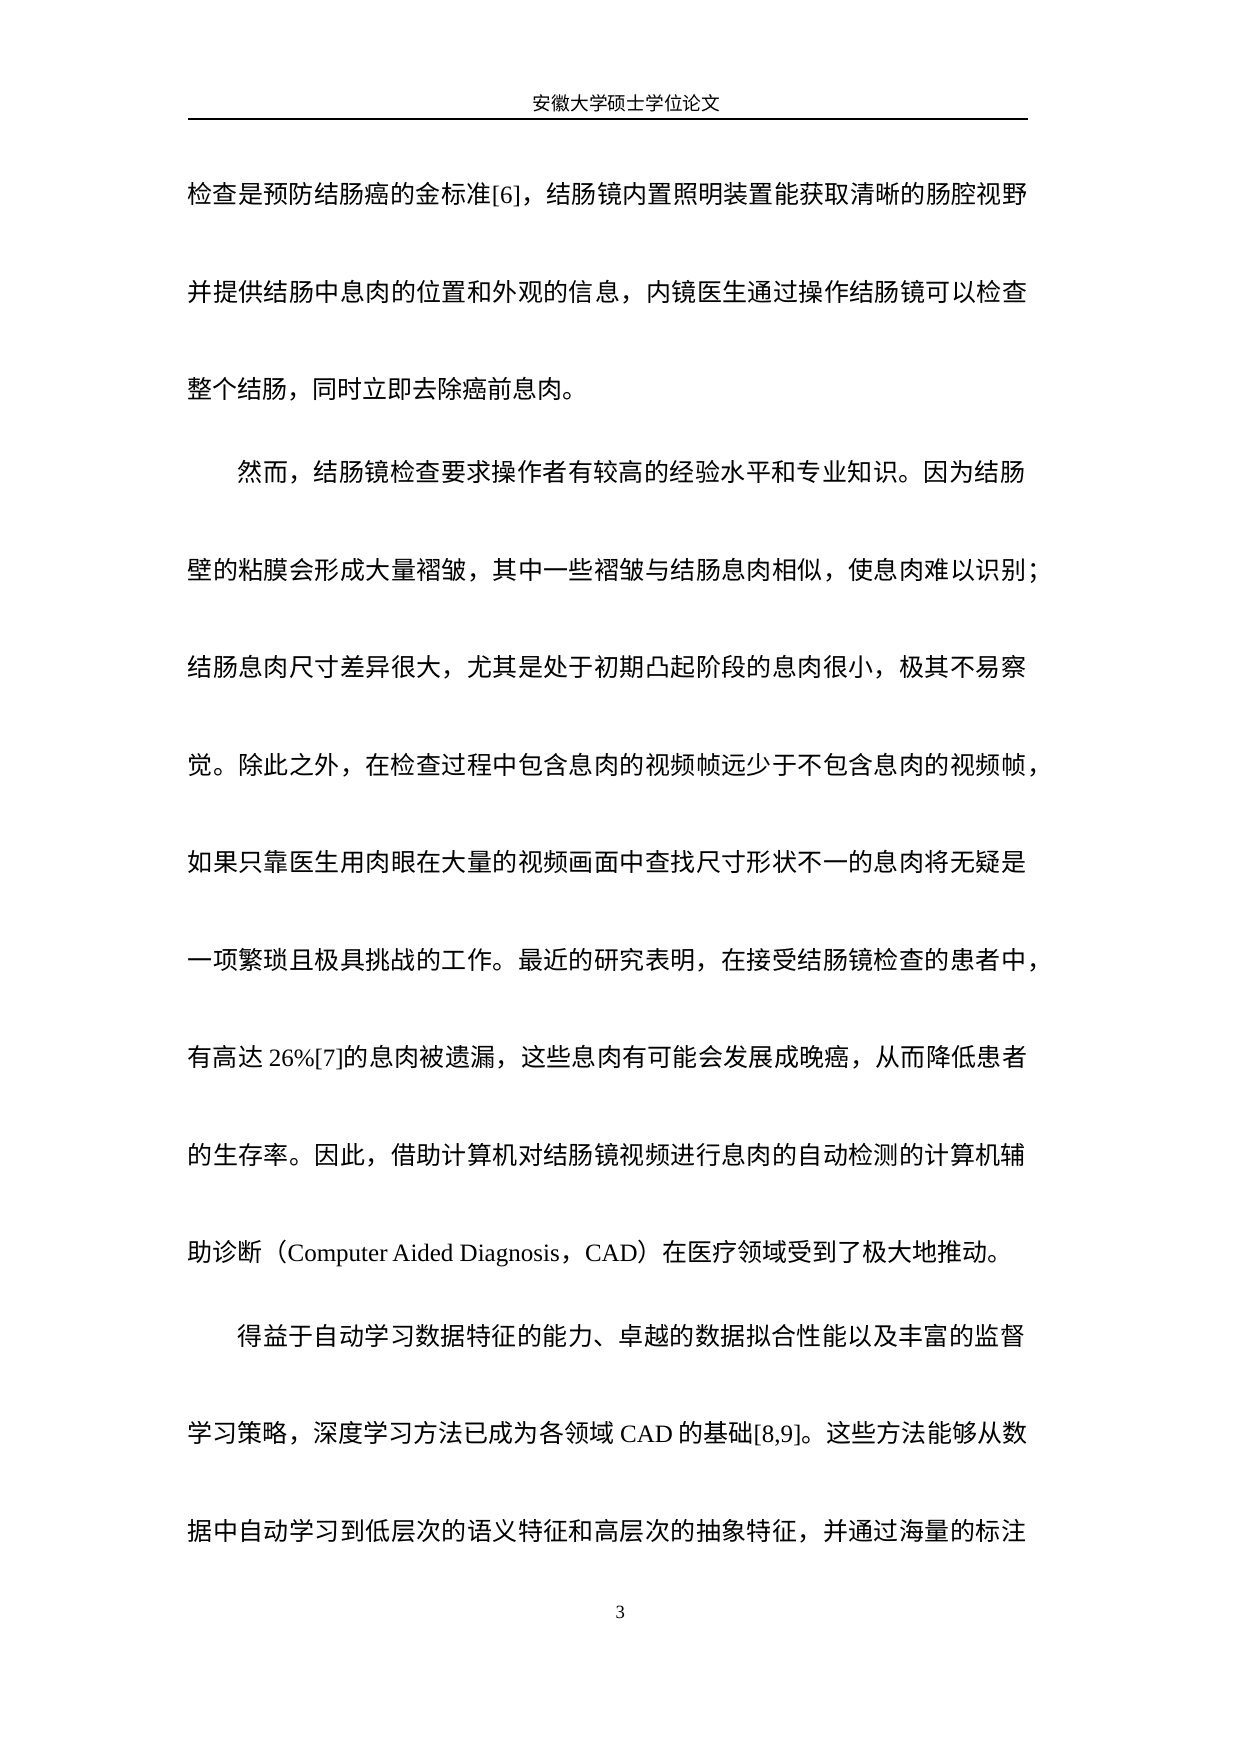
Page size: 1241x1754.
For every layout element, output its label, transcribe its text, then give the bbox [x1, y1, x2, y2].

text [187, 160, 1028, 420]
text 然而，结肠镜检查要求操作者有较高的经验水平和专业知识。因为结肠壁的粘膜会形成大量褶皱，其中一些褶皱与结肠息肉相似，使息肉难以识别；结肠息肉尺寸差异很大，尤其是处于初期凸起阶段的息肉很小，极其不易察觉。除此之外，在检查过程中包含息肉的视频帧远少于不包含息肉的视频帧，如果只靠医生用肉眼在大量的视频画面中查找尺寸形状不一的息肉将无疑是一项繁琐且极具挑战的工作。最近的研究表明，在接受结肠镜检查的患者中，有高达26%[7]的息肉被遗漏，这些息肉有可能会发展成晚癌，从而降低患者的生存率。因此，借助计算机对结肠镜视频进行息肉的自动检测的计算机辅助诊断（Computer Aided Diagnosis，CAD）在医疗领域受到了极大地推动。 [187, 438, 1028, 1283]
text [187, 1302, 1028, 1562]
